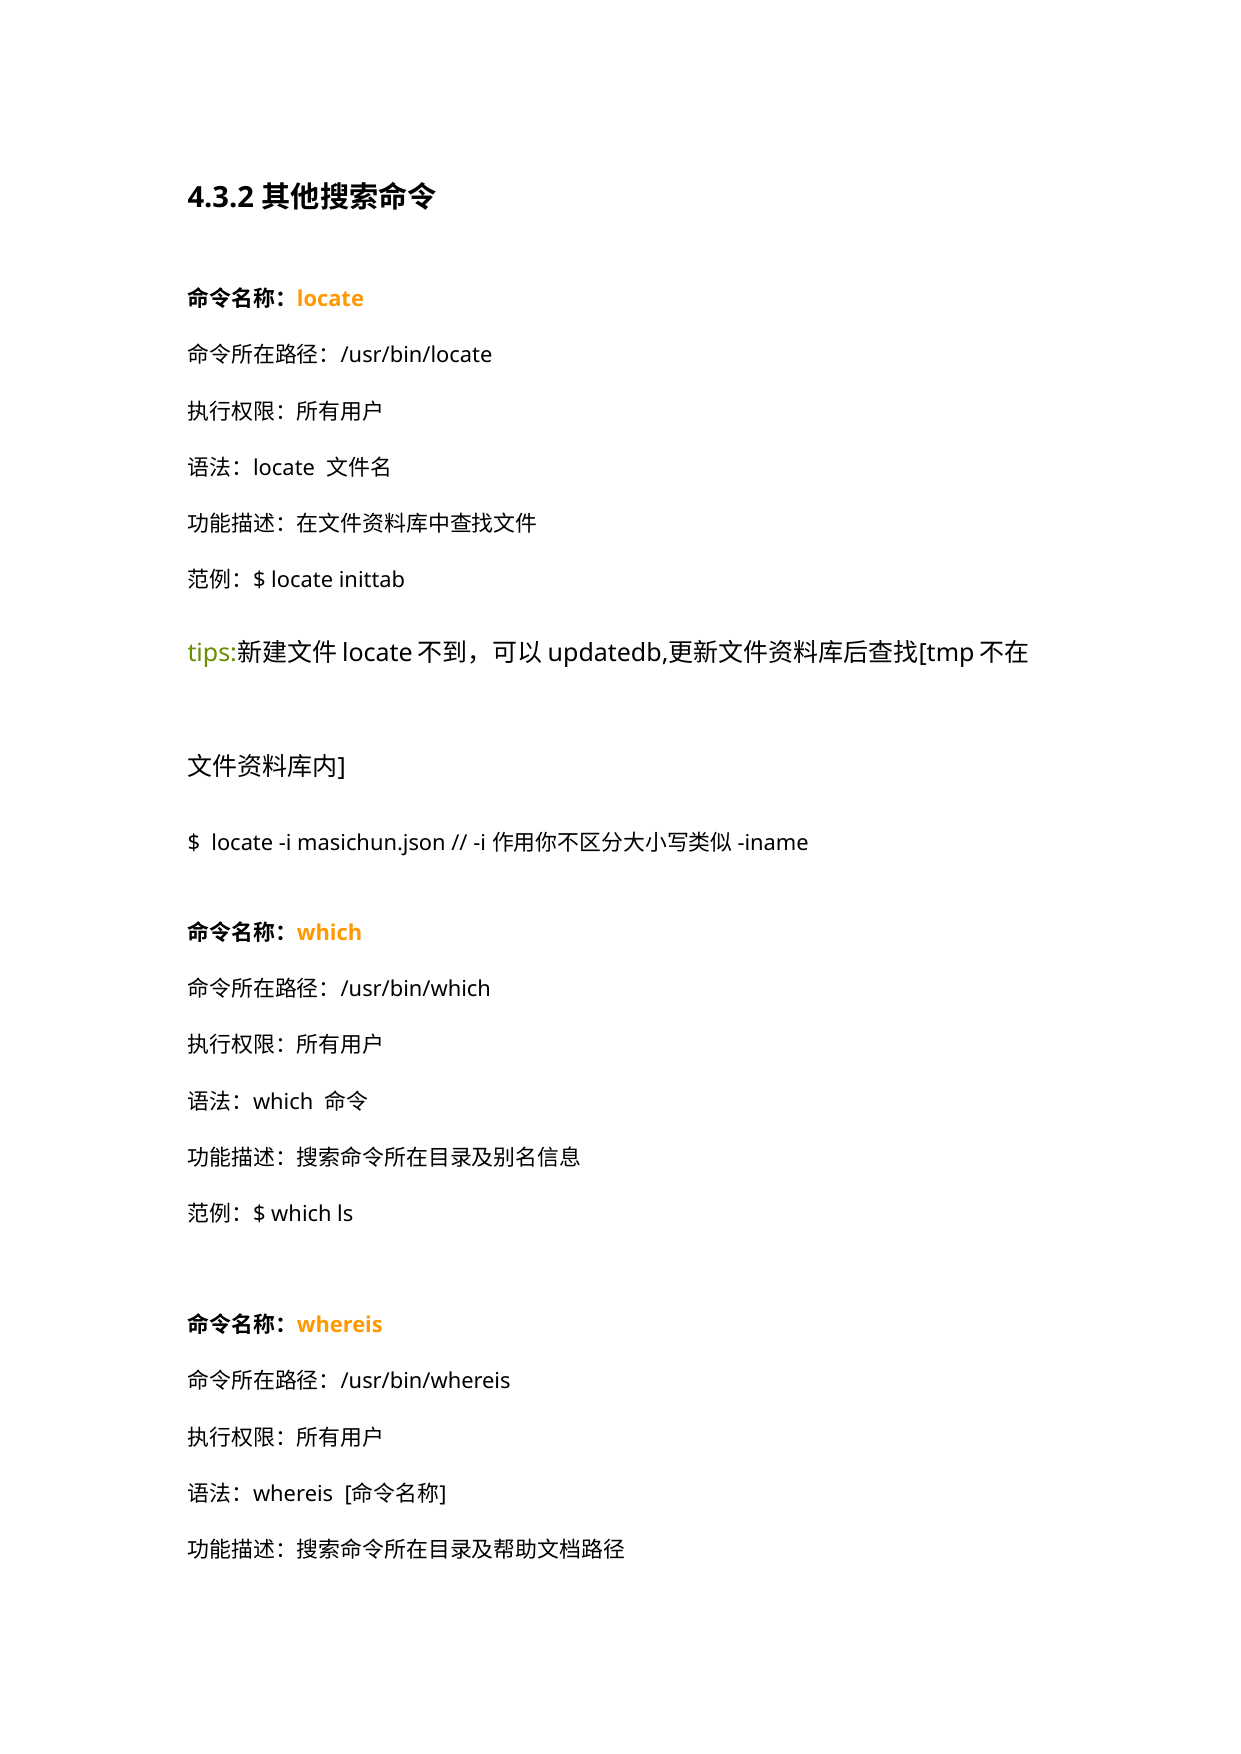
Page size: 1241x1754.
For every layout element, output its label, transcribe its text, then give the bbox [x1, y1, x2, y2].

text 执行权限：所有用户 [187, 393, 1053, 426]
text 功能描述：搜索命令所在目录及别名信息 [187, 1139, 1053, 1172]
text 执行权限：所有用户 [187, 1027, 1053, 1059]
text 执行权限：所有用户 [187, 1419, 1053, 1452]
text 范例：$ locate inittab [187, 562, 1053, 594]
text 语法：whereis [命令名称] [187, 1476, 1053, 1508]
text 命令所在路径：/usr/bin/which [187, 971, 1053, 1003]
text tips:新建文件locate不到，可以updatedb,更新文件资料库后查找[tmp不在文件资料库内] [187, 618, 1053, 797]
text 命令名称：which [187, 914, 1053, 947]
text 语法：which 命令 [187, 1083, 1053, 1116]
text 功能描述：搜索命令所在目录及帮助文档路径 [187, 1532, 1053, 1564]
text 命令名称：locate [187, 281, 1053, 313]
text 语法：locate 文件名 [187, 449, 1053, 482]
text 命令名称：whereis [187, 1307, 1053, 1339]
text 范例：$ which ls [187, 1196, 1053, 1228]
text 命令所在路径：/usr/bin/locate [187, 337, 1053, 369]
text 功能描述：在文件资料库中查找文件 [187, 506, 1053, 538]
text 命令所在路径：/usr/bin/whereis [187, 1363, 1053, 1396]
text $ locate -i masichun.json // -i 作用你不区分大小写类似 -iname [187, 824, 1053, 857]
subtitle 4.3.2 其他搜索命令 [187, 162, 1053, 227]
